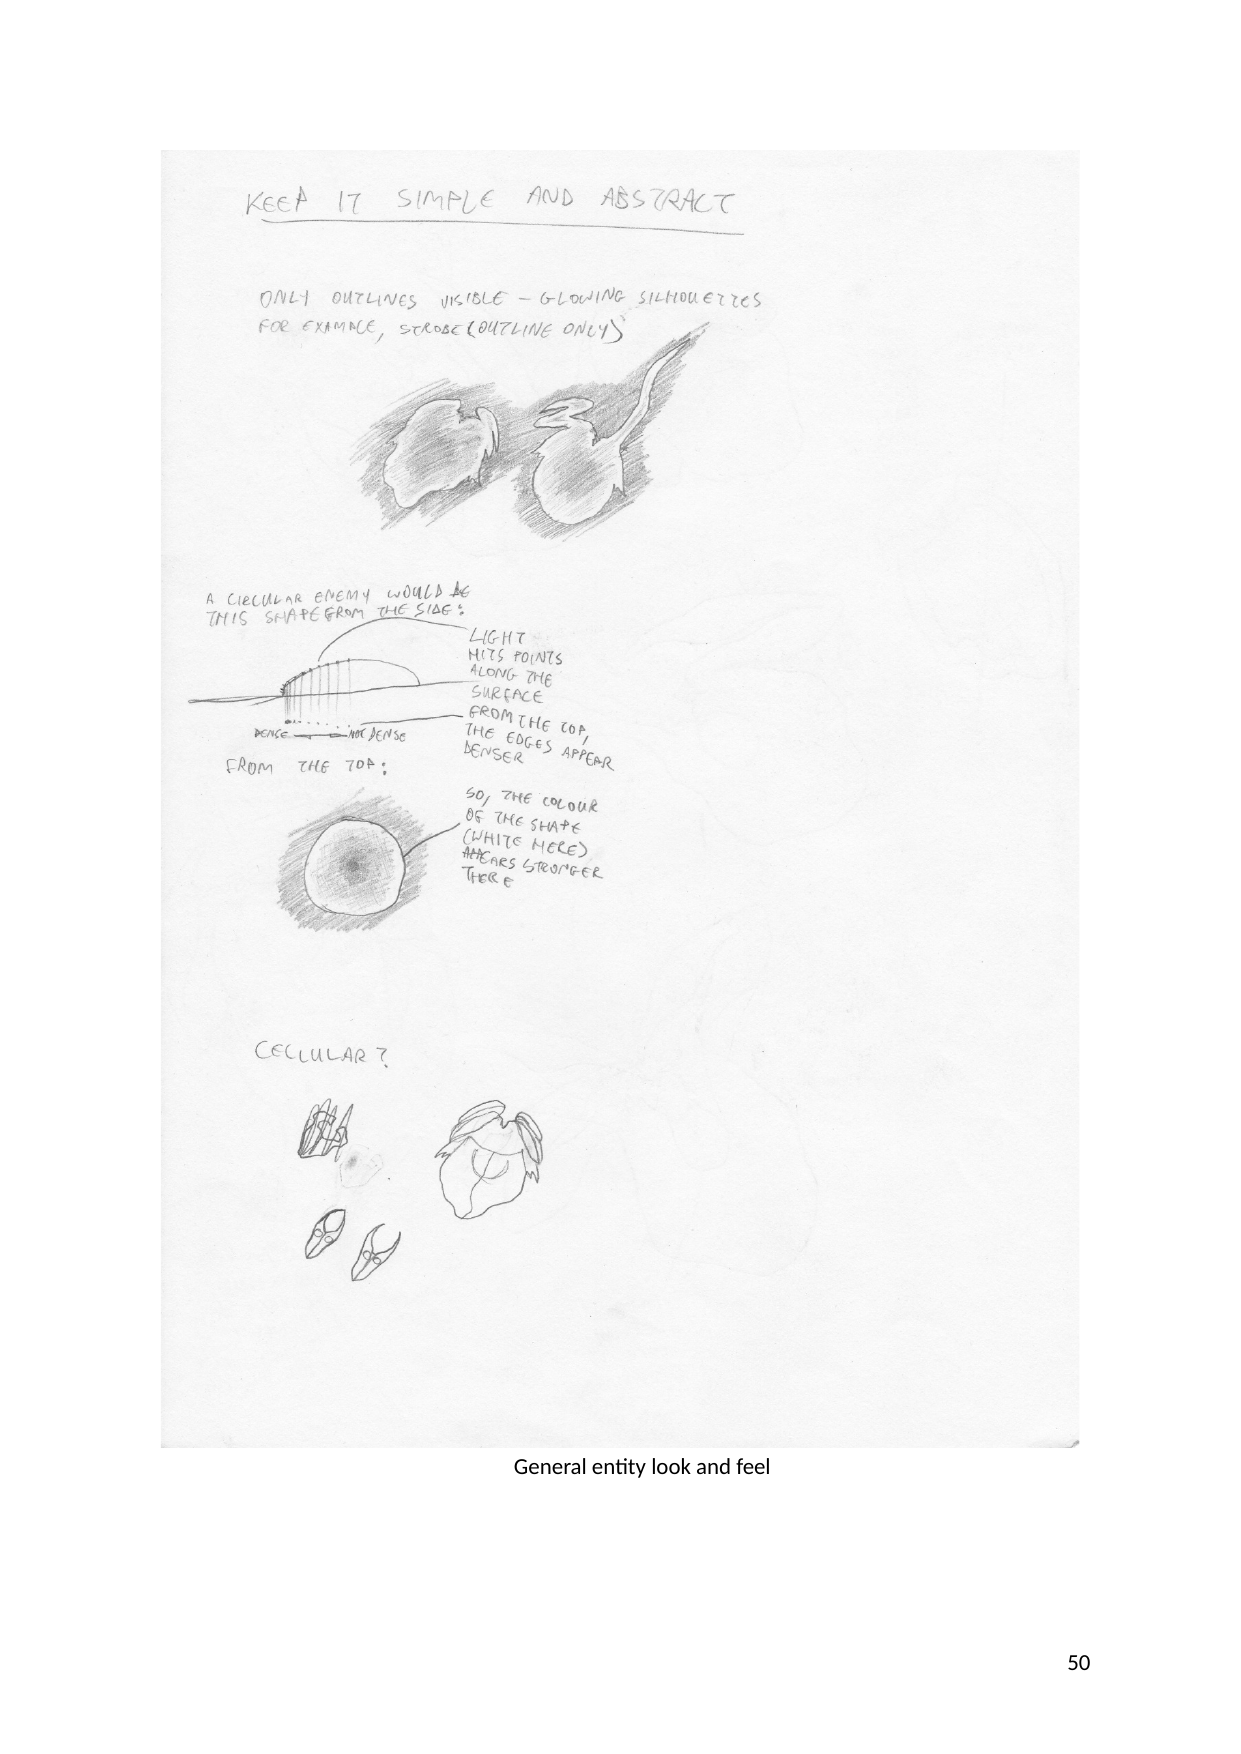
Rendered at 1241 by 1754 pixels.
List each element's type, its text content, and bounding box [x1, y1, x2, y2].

picture [160, 150, 1080, 1448]
